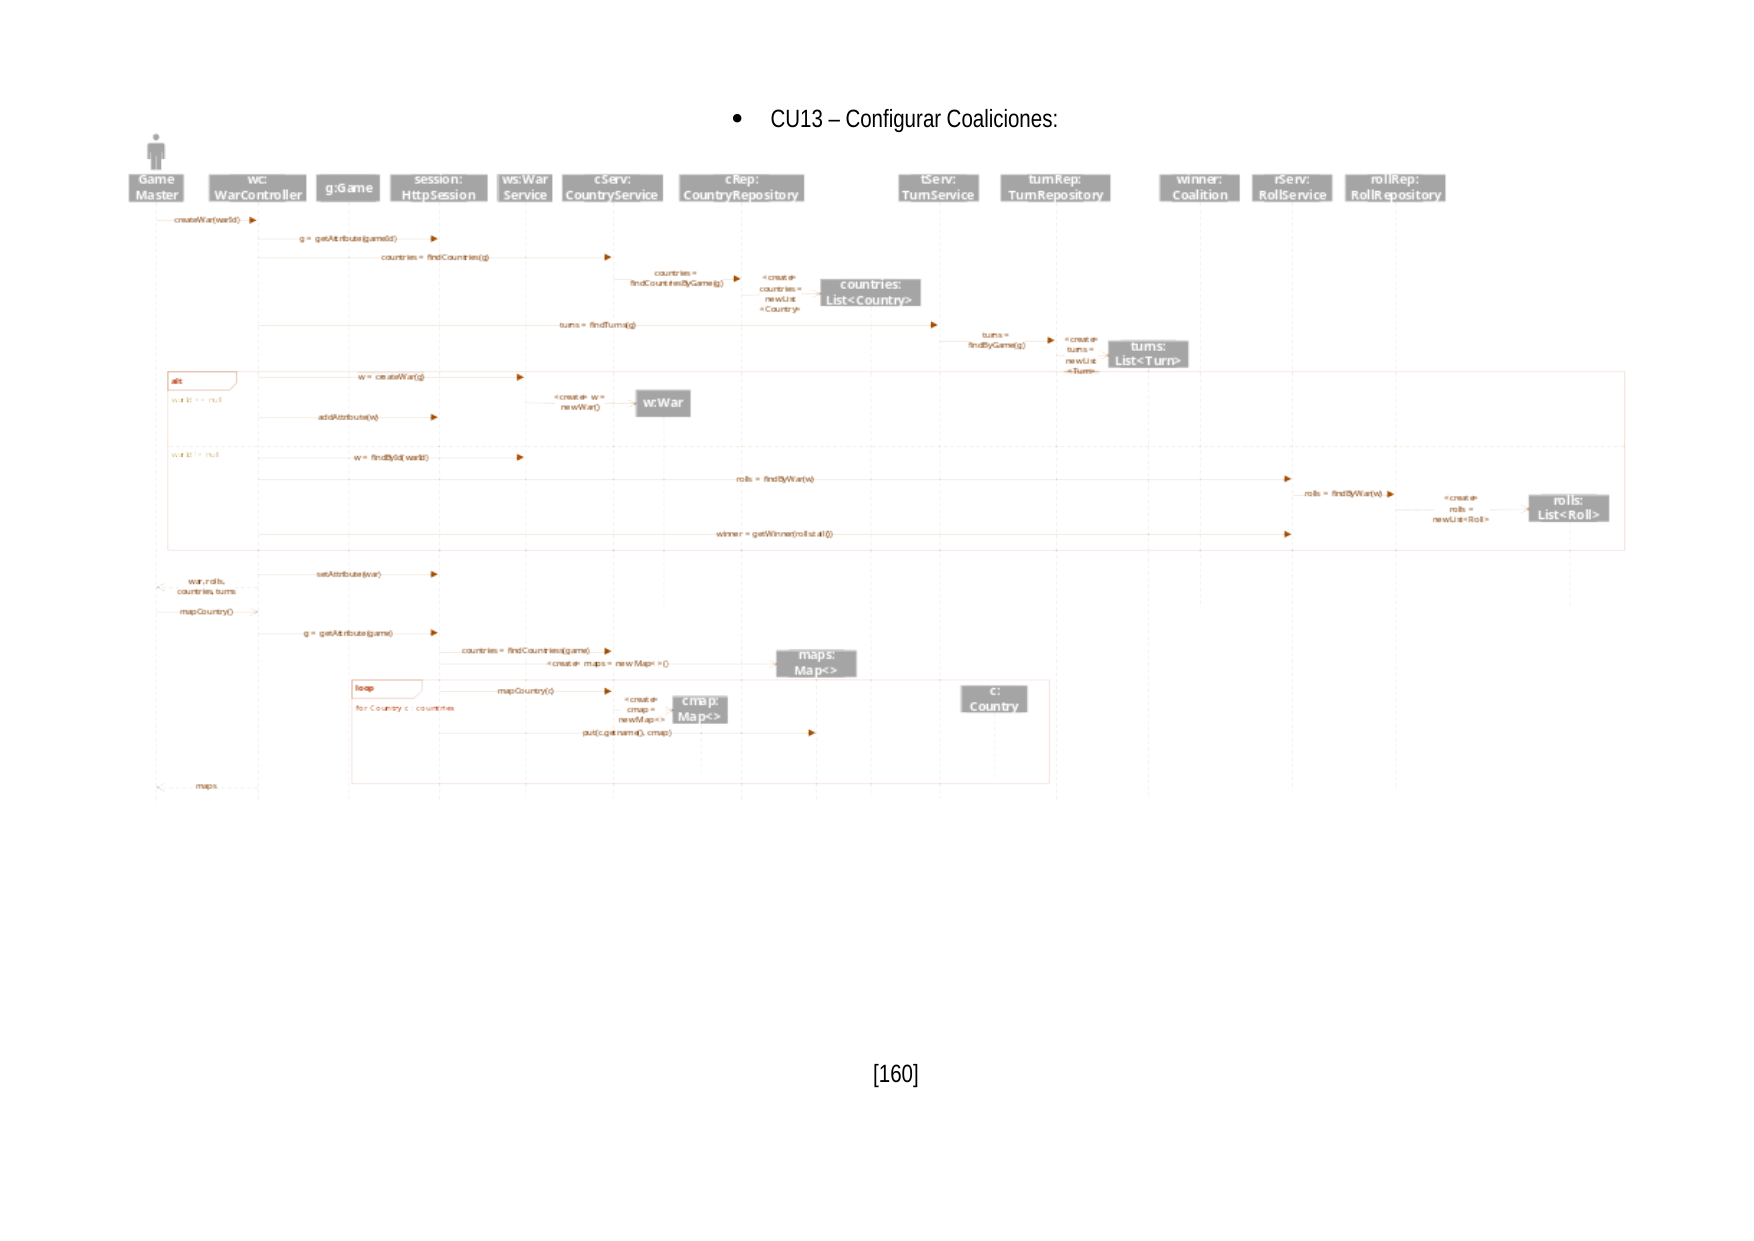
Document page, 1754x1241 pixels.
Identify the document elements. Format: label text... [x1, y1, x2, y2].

list CU13 – Configurar Coaliciones: [112, 104, 1679, 132]
